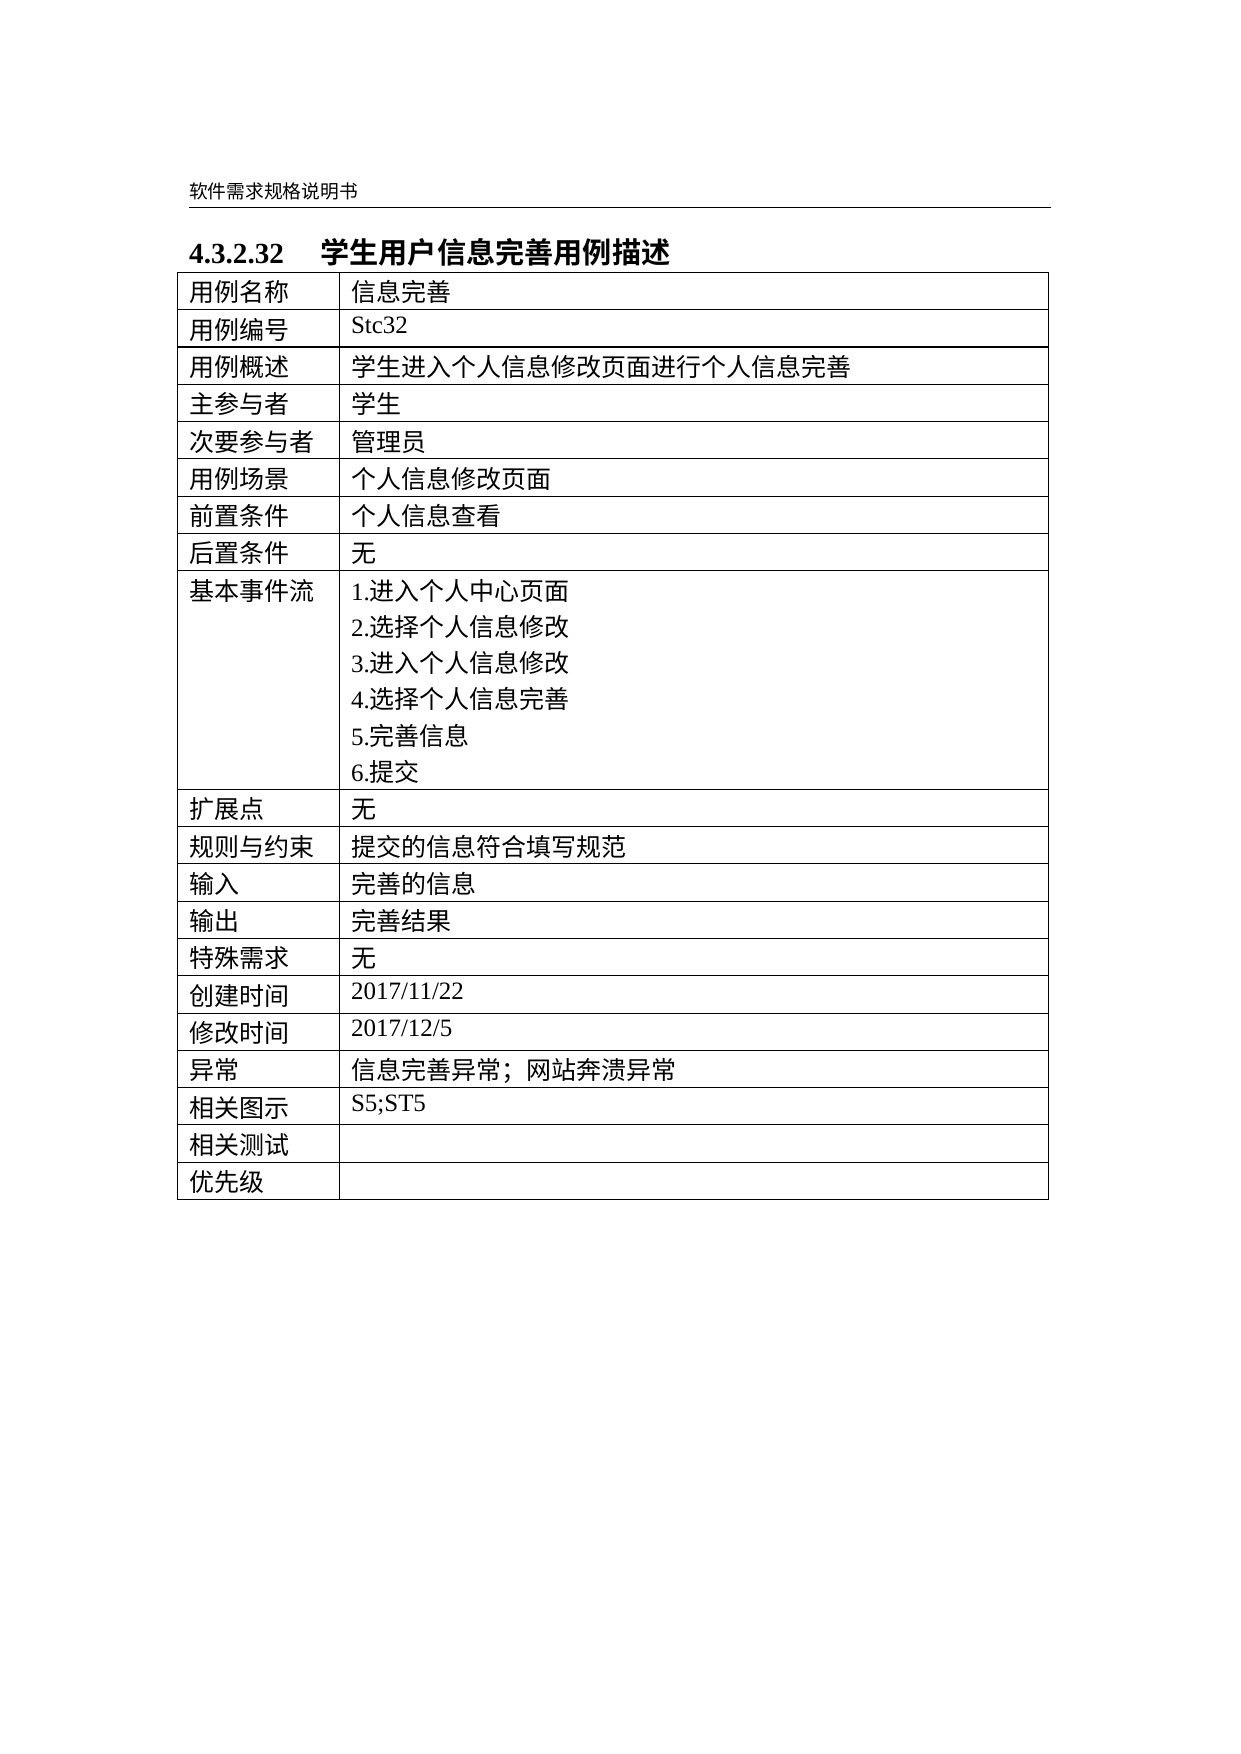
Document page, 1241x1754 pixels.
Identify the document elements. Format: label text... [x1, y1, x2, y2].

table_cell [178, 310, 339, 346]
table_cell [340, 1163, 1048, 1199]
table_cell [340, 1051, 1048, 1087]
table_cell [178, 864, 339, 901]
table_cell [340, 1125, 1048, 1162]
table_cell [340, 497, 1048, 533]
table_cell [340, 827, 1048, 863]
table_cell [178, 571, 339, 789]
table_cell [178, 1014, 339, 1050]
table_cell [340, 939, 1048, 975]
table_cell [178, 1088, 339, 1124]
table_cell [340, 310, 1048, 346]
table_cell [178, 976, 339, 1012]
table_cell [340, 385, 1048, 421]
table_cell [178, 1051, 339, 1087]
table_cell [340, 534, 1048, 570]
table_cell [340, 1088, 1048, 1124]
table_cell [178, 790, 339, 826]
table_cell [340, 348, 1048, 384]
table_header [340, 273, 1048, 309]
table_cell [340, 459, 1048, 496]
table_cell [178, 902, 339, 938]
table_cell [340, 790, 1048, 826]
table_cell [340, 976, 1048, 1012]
subtitle 学生用户信息完善用例描述 [189, 229, 1051, 272]
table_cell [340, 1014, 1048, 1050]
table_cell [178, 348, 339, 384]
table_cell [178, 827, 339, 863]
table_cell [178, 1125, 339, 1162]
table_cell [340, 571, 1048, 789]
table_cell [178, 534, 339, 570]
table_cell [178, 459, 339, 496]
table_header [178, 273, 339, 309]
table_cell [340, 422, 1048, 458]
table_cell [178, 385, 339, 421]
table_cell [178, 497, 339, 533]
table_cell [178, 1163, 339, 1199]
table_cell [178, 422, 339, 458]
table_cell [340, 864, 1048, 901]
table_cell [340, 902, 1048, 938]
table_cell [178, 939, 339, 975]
